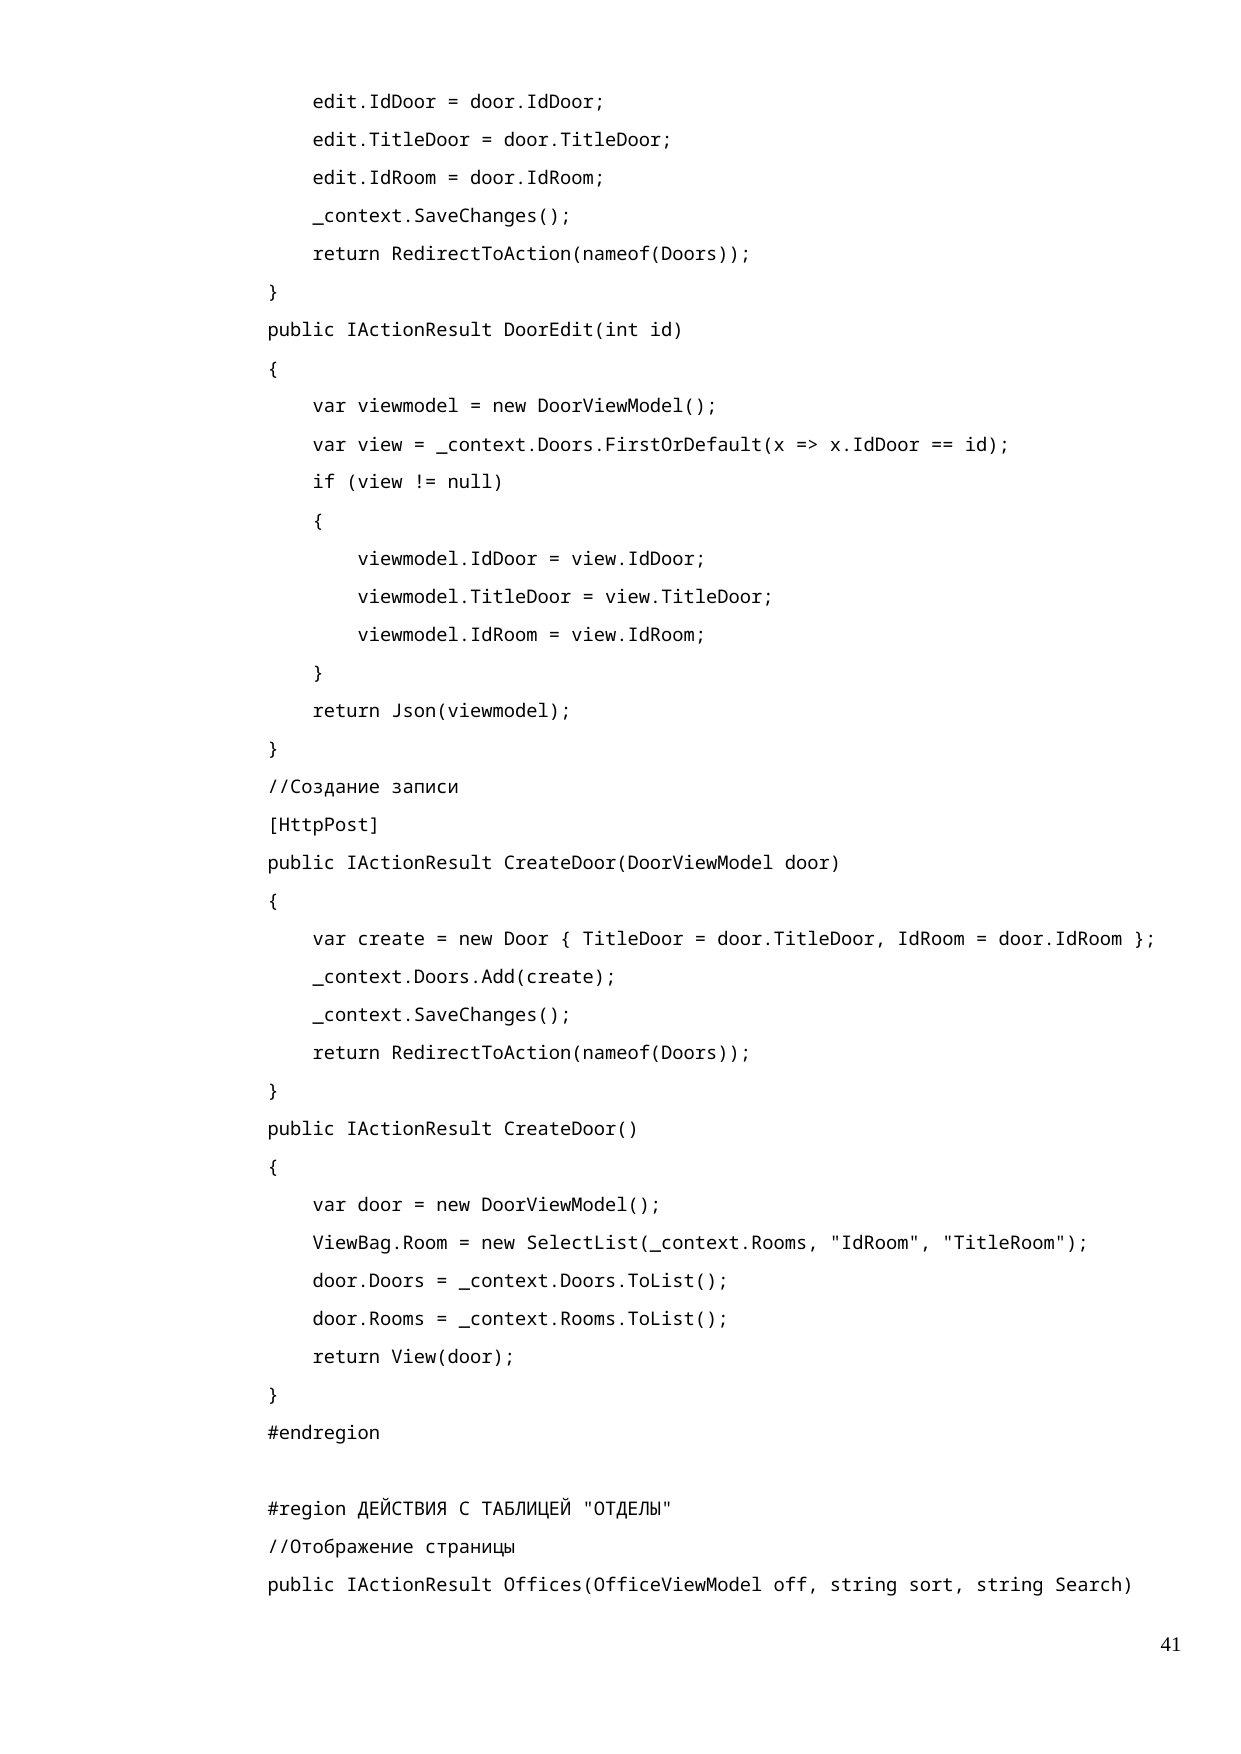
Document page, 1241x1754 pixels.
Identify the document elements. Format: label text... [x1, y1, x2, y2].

text { [177, 507, 1181, 532]
text public IActionResult Offices(OfficeViewModel off, string sort, string Search) [177, 1571, 1181, 1597]
text #endregion [177, 1419, 1181, 1445]
text var view = _context.Doors.FirstOrDefault(x => x.IdDoor == id); [177, 431, 1181, 456]
text public IActionResult DoorEdit(int id) [177, 317, 1181, 342]
text ViewBag.Room = new SelectList(_context.Rooms, "IdRoom", "TitleRoom"); [177, 1229, 1181, 1255]
text var door = new DoorViewModel(); [177, 1191, 1181, 1217]
text _context.SaveChanges(); [177, 1001, 1181, 1027]
text //Создание записи [177, 773, 1181, 798]
text door.Doors = _context.Doors.ToList(); [177, 1267, 1181, 1293]
text { [177, 355, 1181, 380]
text } [177, 279, 1181, 304]
text { [177, 887, 1181, 913]
text return View(door); [177, 1343, 1181, 1369]
text if (view != null) [177, 469, 1181, 494]
text } [177, 1381, 1181, 1407]
text viewmodel.IdDoor = view.IdDoor; [177, 545, 1181, 570]
text return RedirectToAction(nameof(Doors)); [177, 241, 1181, 266]
text } [177, 659, 1181, 684]
text } [177, 1077, 1181, 1103]
text return RedirectToAction(nameof(Doors)); [177, 1039, 1181, 1065]
text public IActionResult CreateDoor(DoorViewModel door) [177, 849, 1181, 874]
text } [177, 735, 1181, 761]
text [HttpPost] [177, 811, 1181, 837]
text _context.Doors.Add(create); [177, 963, 1181, 989]
text #region ДЕЙСТВИЯ С ТАБЛИЦЕЙ "ОТДЕЛЫ" [177, 1495, 1181, 1521]
text _context.SaveChanges(); [177, 203, 1181, 228]
text edit.TitleDoor = door.TitleDoor; [177, 127, 1181, 152]
text return Json(viewmodel); [177, 697, 1181, 722]
text edit.IdDoor = door.IdDoor; [177, 89, 1181, 114]
text public IActionResult CreateDoor() [177, 1115, 1181, 1141]
text viewmodel.IdRoom = view.IdRoom; [177, 621, 1181, 646]
text var create = new Door { TitleDoor = door.TitleDoor, IdRoom = door.IdRoom }; [177, 925, 1181, 951]
text door.Rooms = _context.Rooms.ToList(); [177, 1305, 1181, 1331]
text var viewmodel = new DoorViewModel(); [177, 393, 1181, 418]
text //Отображение страницы [177, 1533, 1181, 1559]
text { [177, 1153, 1181, 1179]
text viewmodel.TitleDoor = view.TitleDoor; [177, 583, 1181, 608]
text edit.IdRoom = door.IdRoom; [177, 165, 1181, 190]
